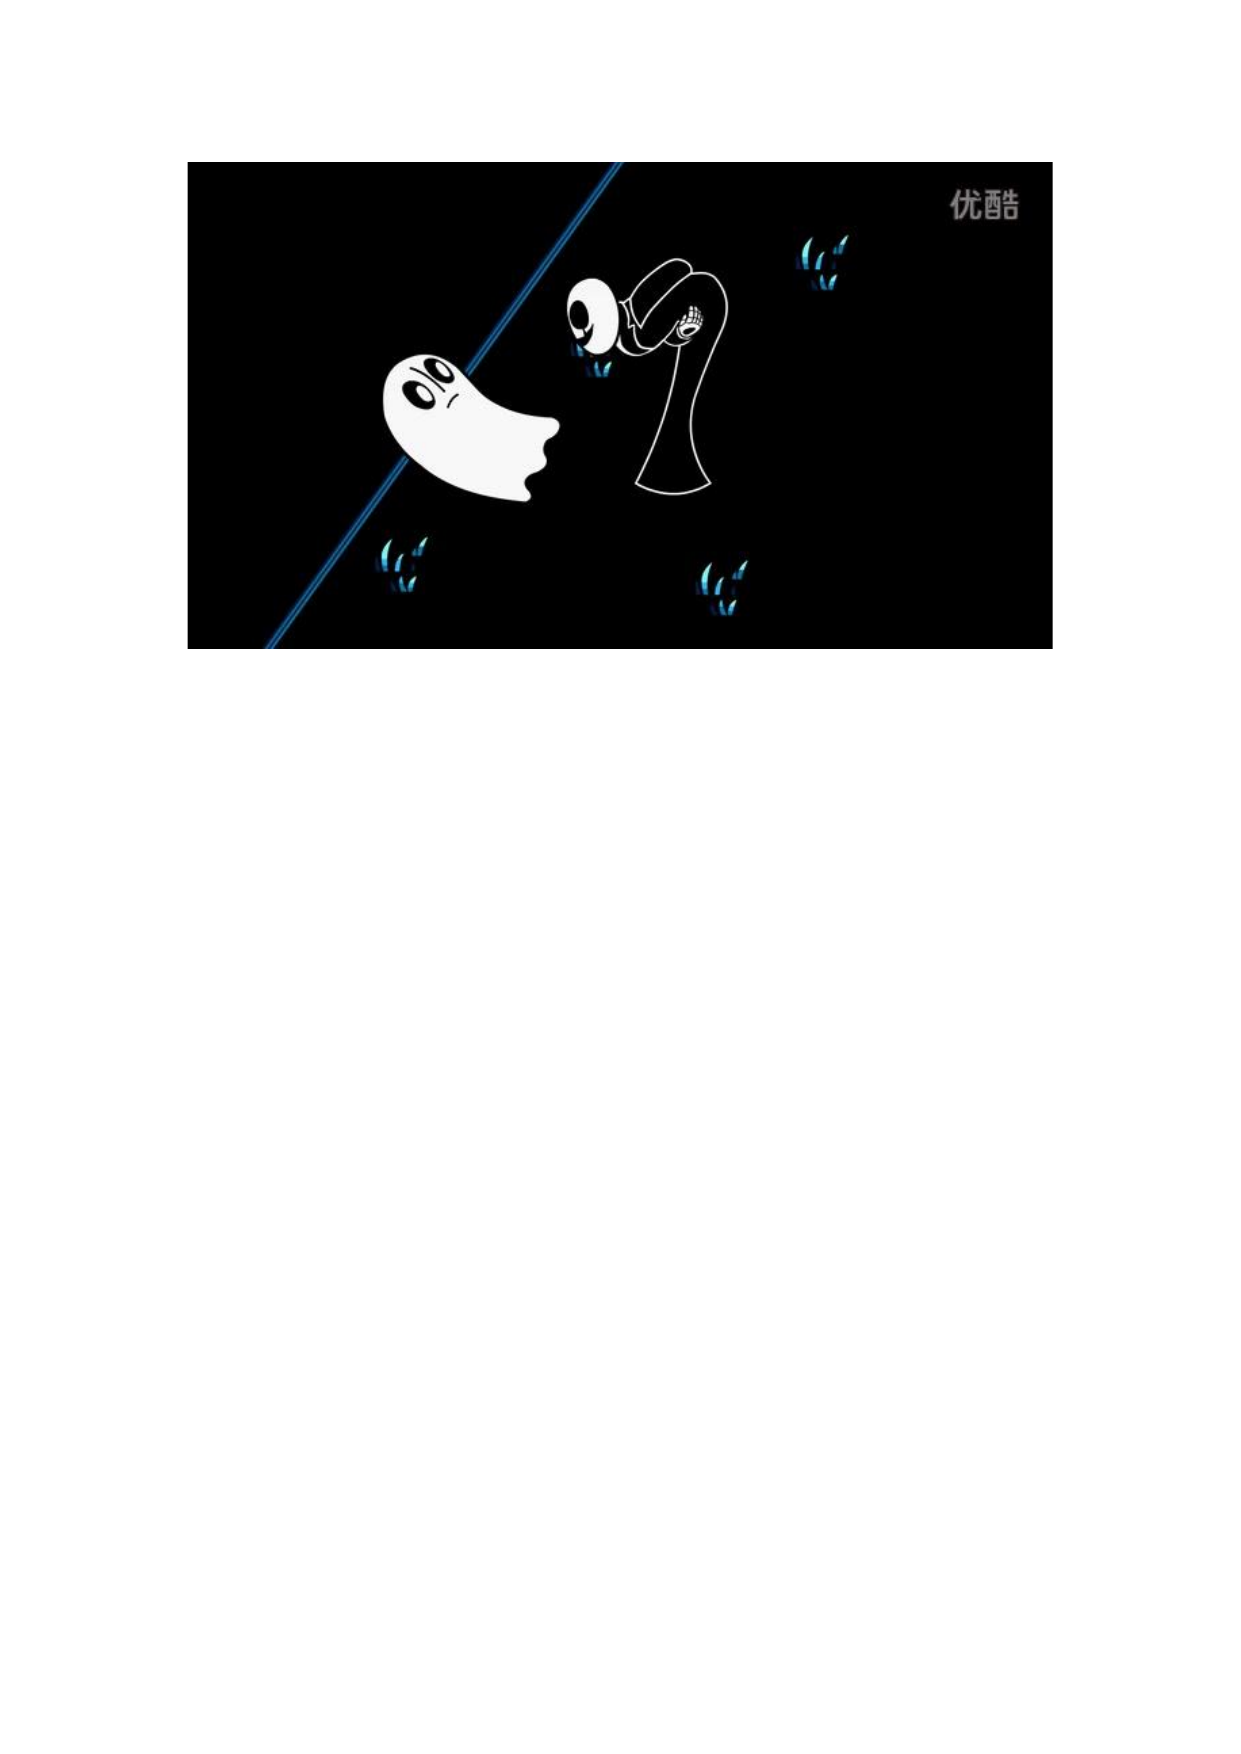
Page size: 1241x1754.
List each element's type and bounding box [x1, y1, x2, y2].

picture [187, 162, 1053, 649]
